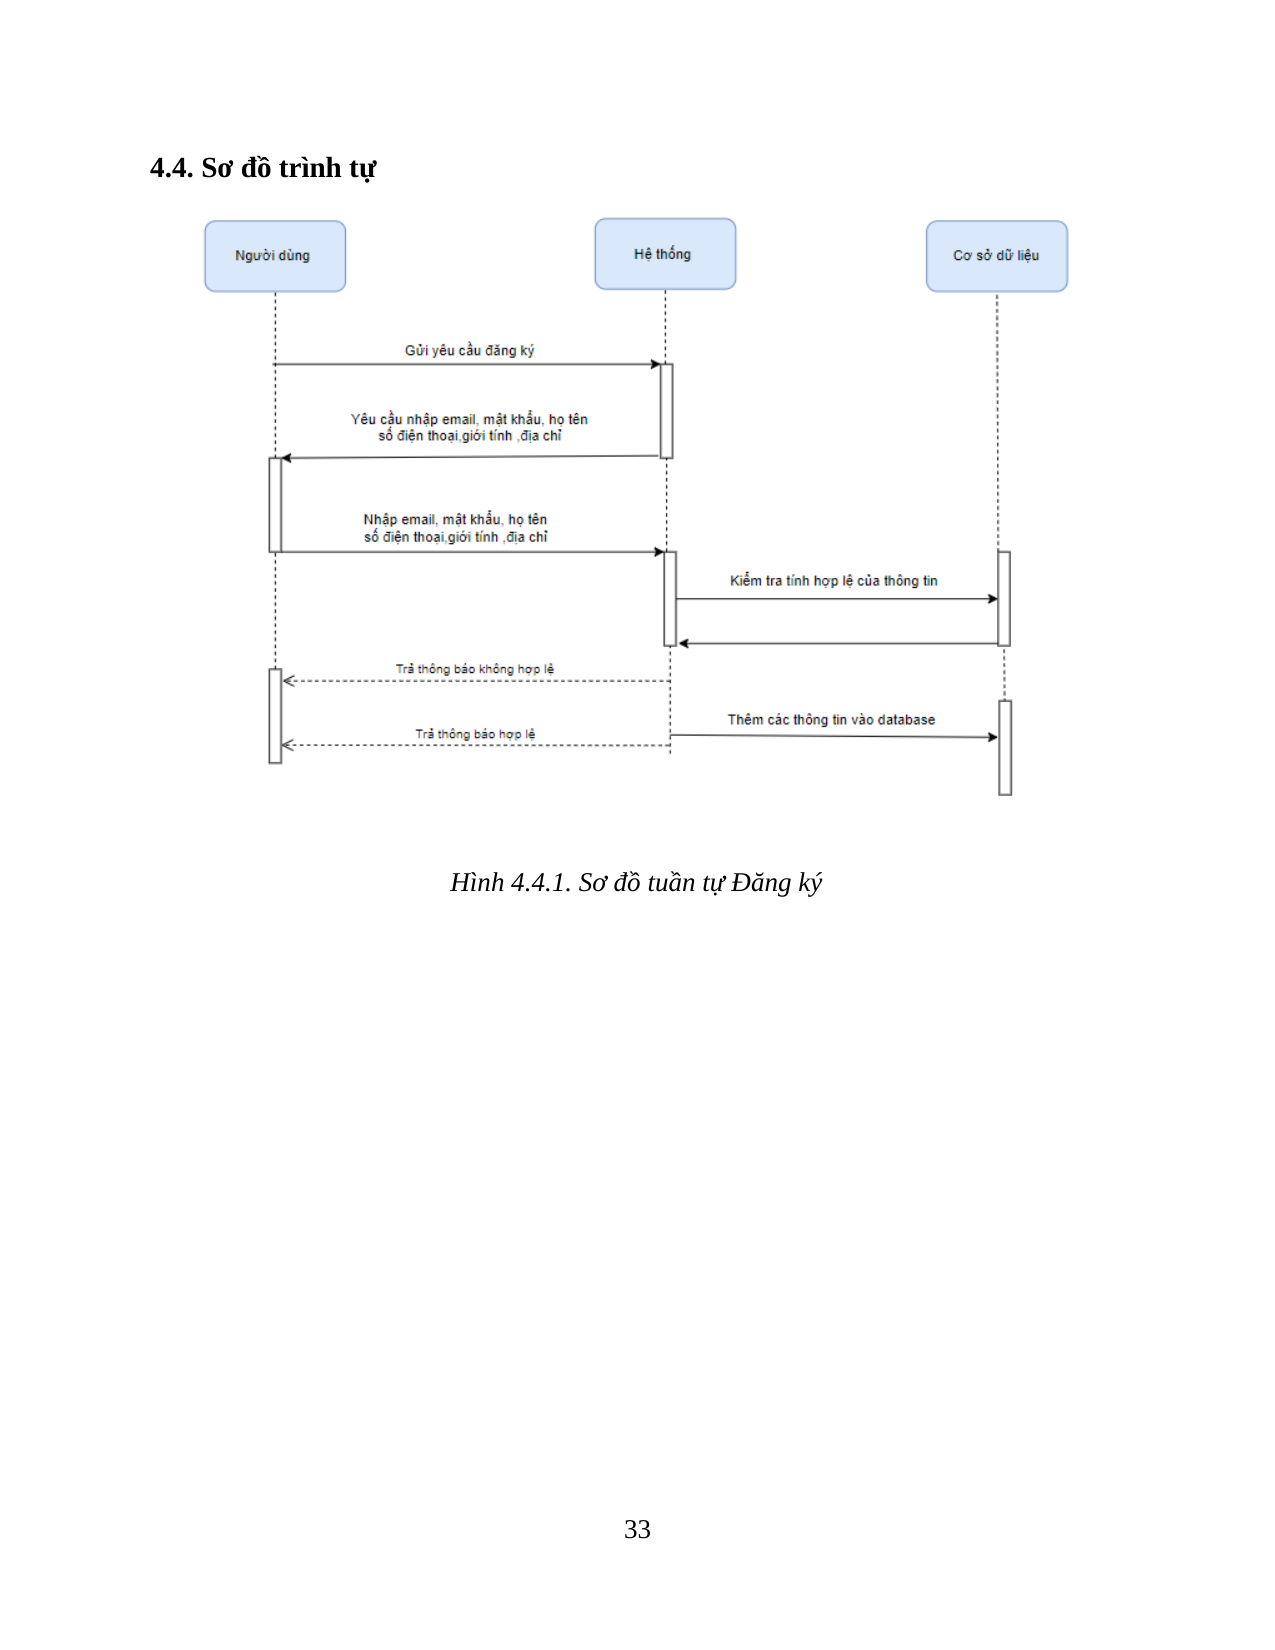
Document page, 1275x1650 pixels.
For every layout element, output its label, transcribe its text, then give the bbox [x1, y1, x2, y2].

text Hình 4.4.1. Sơ đồ tuần tự Đăng ký [150, 866, 1125, 897]
picture [150, 199, 1125, 851]
text 4.4. Sơ đồ trình tự [150, 150, 1125, 183]
